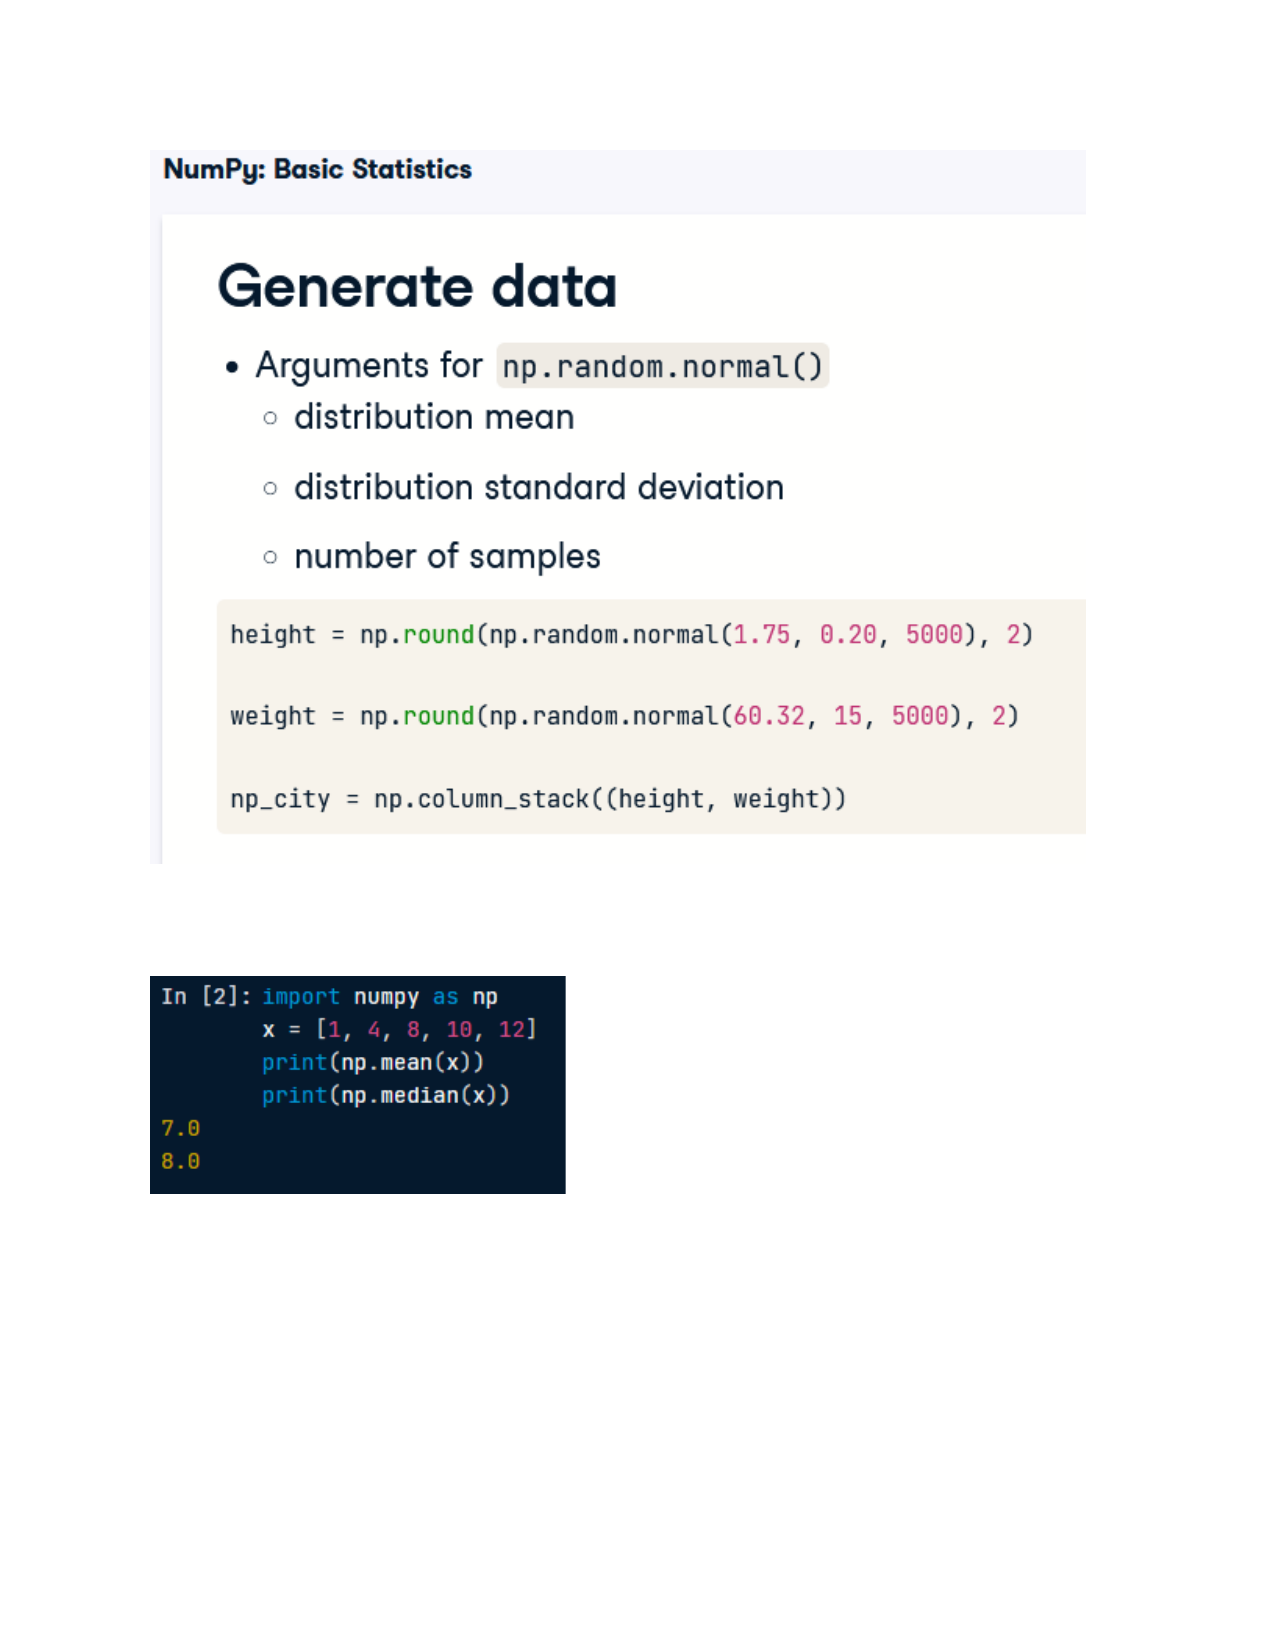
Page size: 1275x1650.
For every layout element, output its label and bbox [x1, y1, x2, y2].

picture [150, 976, 566, 1194]
picture [150, 150, 1086, 864]
